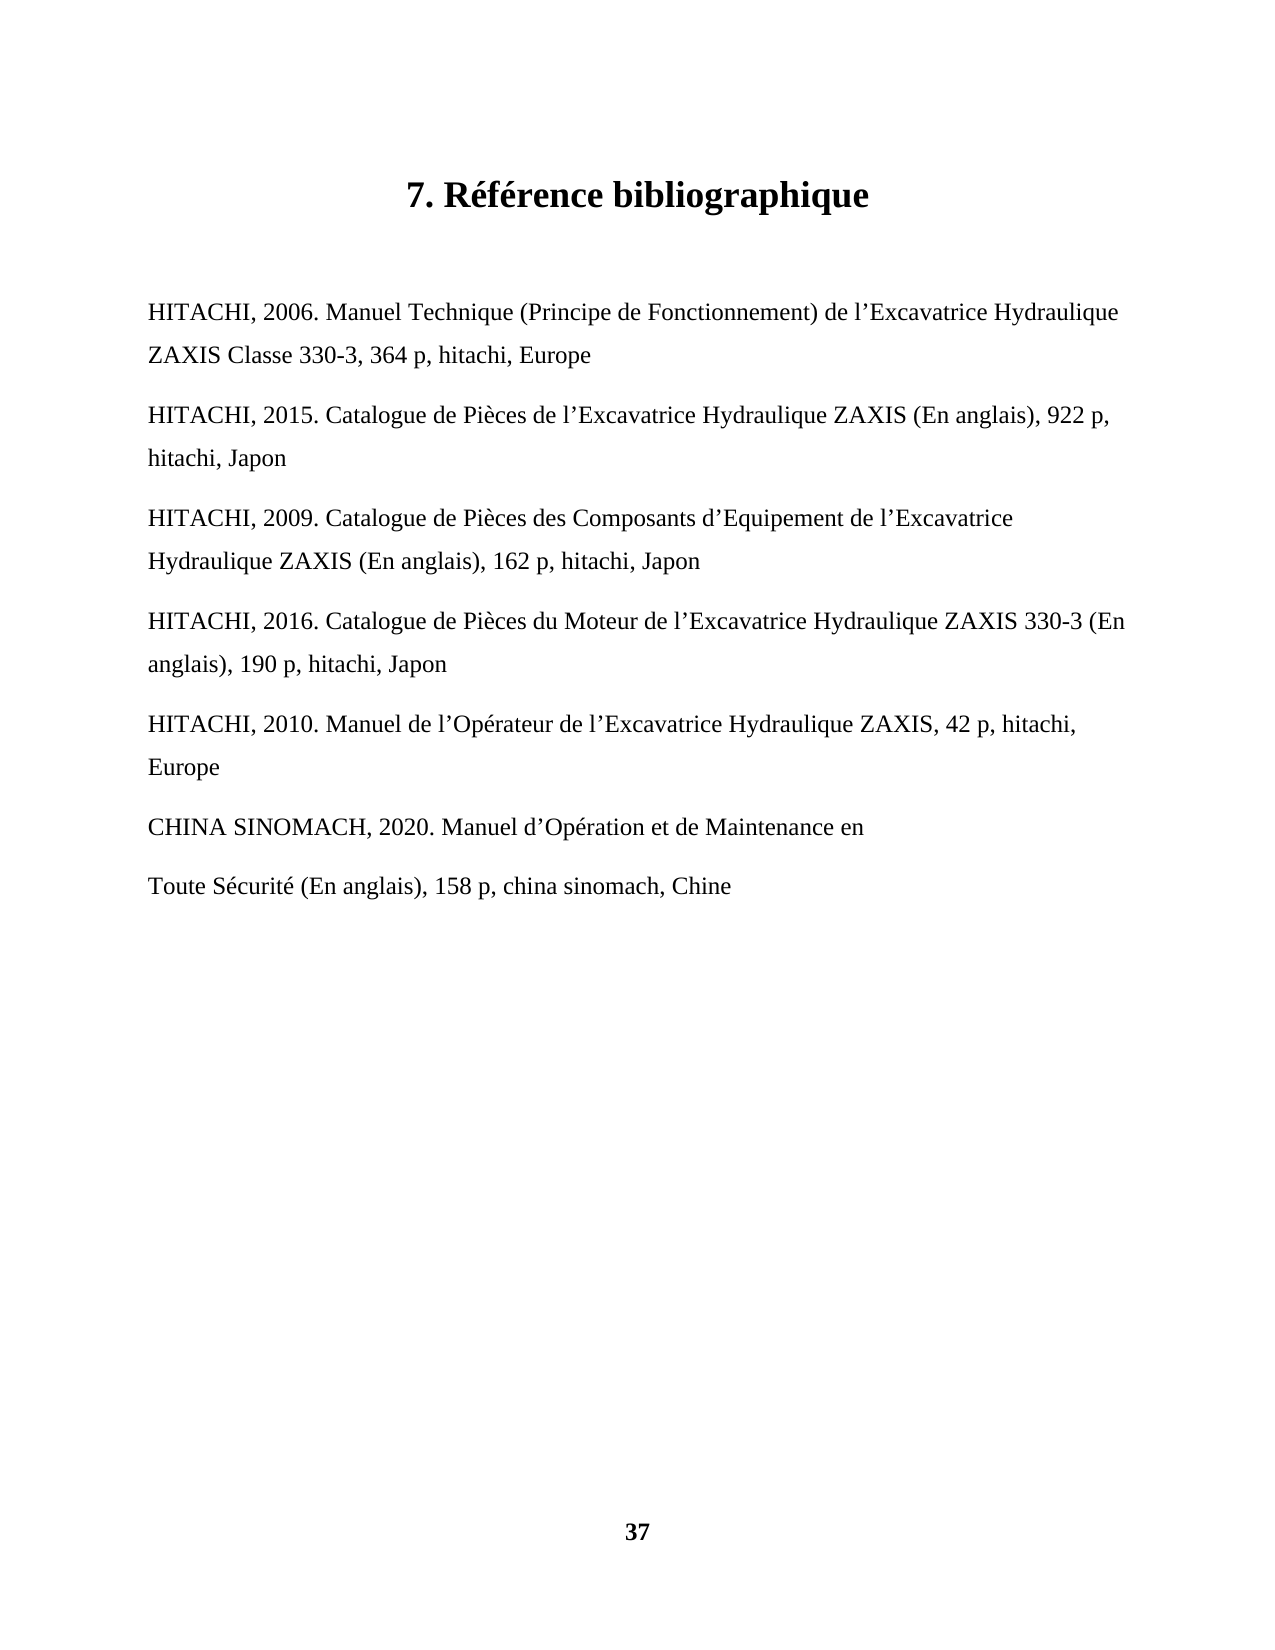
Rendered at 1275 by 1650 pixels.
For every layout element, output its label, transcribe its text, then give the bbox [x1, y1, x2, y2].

text HITACHI, 2010. Manuel de l’Opérateur de l’Excavatrice Hydraulique ZAXIS, 42 p, hitachi, Europe [148, 709, 1127, 781]
text HITACHI, 2015. Catalogue de Pièces de l’Excavatrice Hydraulique ZAXIS (En anglais), 922 p, hitachi, Japon [148, 400, 1127, 472]
text HITACHI, 2009. Catalogue de Pièces des Composants d’Equipement de l’Excavatrice Hydraulique ZAXIS (En anglais), 162 p, hitachi, Japon [148, 503, 1127, 575]
text HITACHI, 2016. Catalogue de Pièces du Moteur de l’Excavatrice Hydraulique ZAXIS 330-3 (En anglais), 190 p, hitachi, Japon [148, 606, 1127, 678]
text Toute Sécurité (En anglais), 158 p, china sinomach, Chine [148, 871, 1127, 900]
text HITACHI, 2006. Manuel Technique (Principe de Fonctionnement) de l’Excavatrice Hydraulique ZAXIS Classe 330-3, 364 p, hitachi, Europe [148, 297, 1127, 369]
text CHINA SINOMACH, 2020. Manuel d’Opération et de Maintenance en [148, 812, 1127, 840]
subtitle Référence bibliographique [148, 173, 1127, 216]
